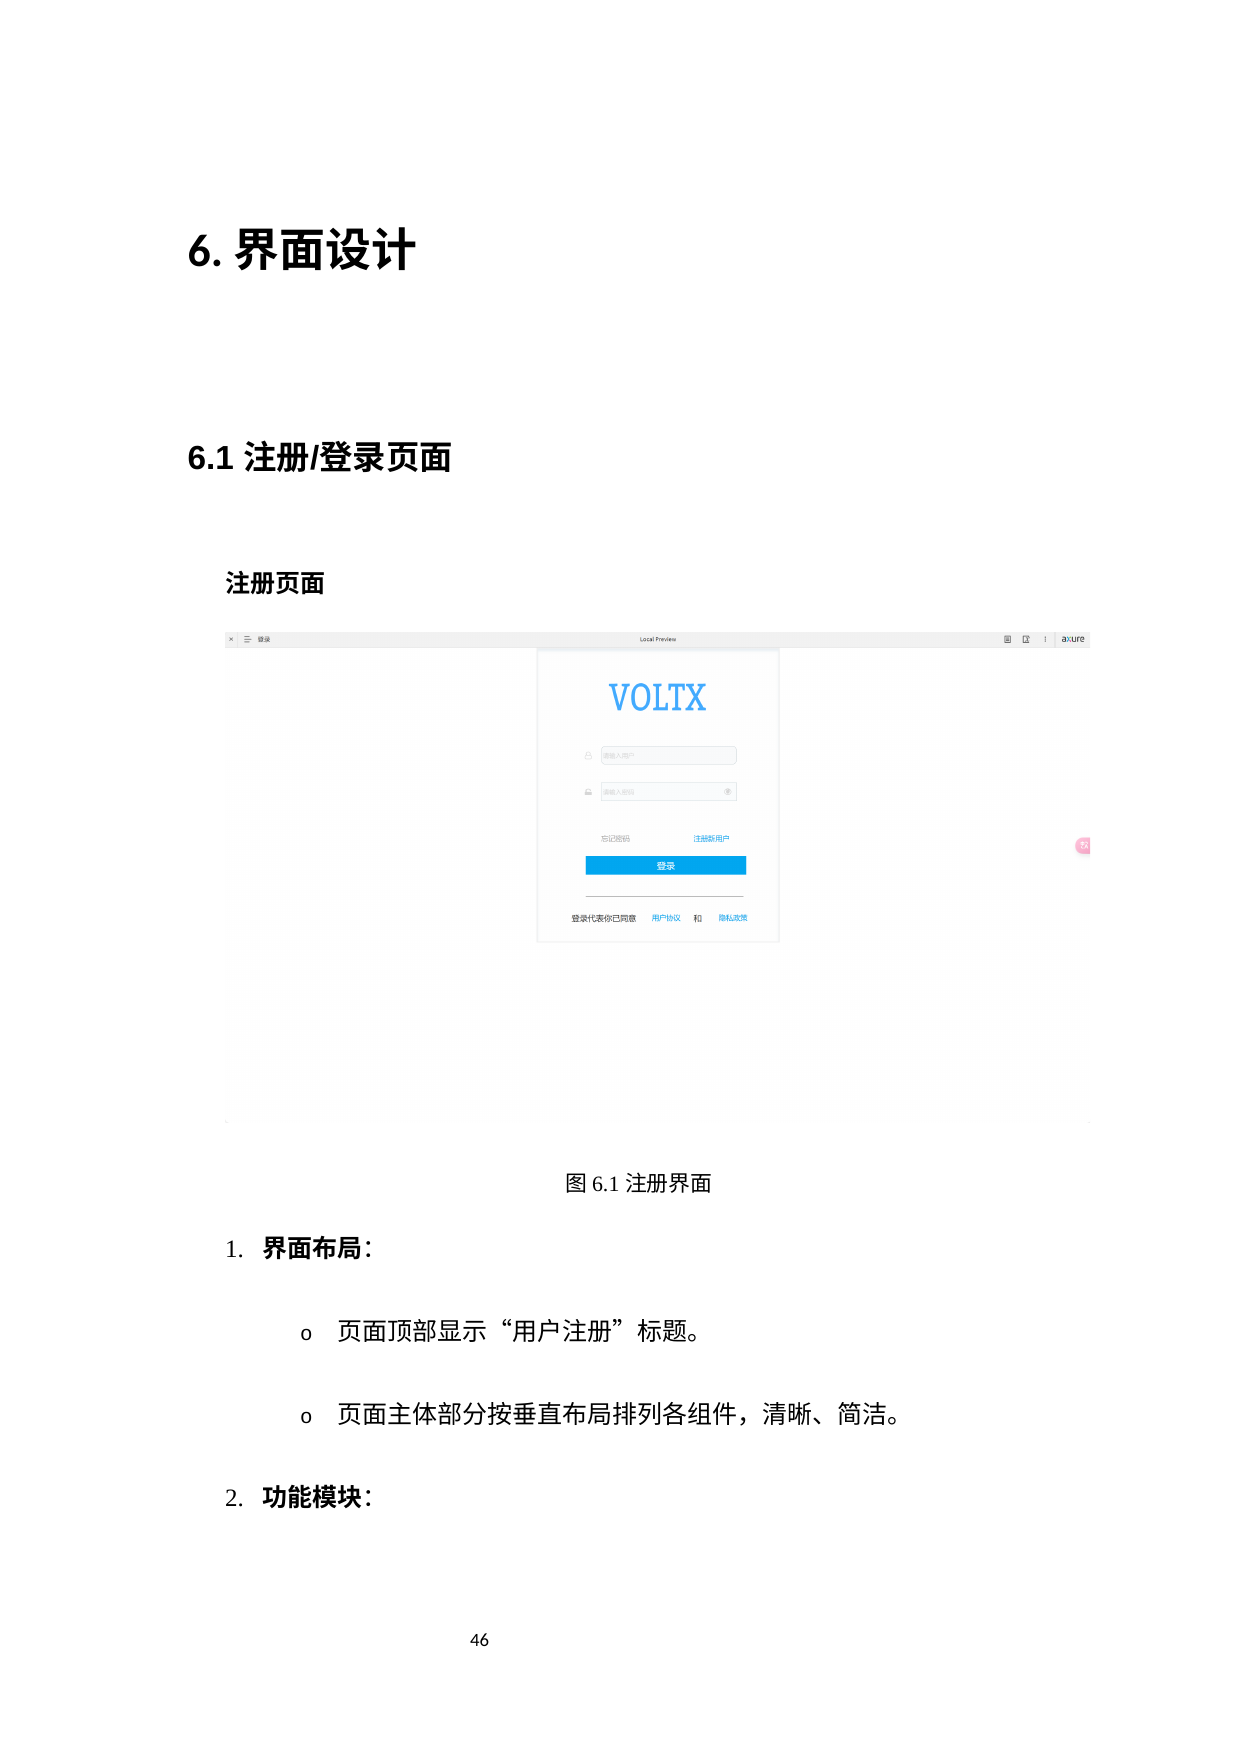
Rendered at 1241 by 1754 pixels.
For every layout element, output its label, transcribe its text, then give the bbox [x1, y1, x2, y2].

list 页面顶部显示“用户注册”标题。 [300, 1297, 1053, 1362]
text 注册页面 [187, 549, 1053, 614]
subtitle 6.1 注册/登录页面 [187, 422, 1053, 487]
list 页面主体部分按垂直布局排列各组件，清晰、简洁。 [300, 1380, 1053, 1445]
list 功能模块： [225, 1463, 1053, 1528]
picture [225, 632, 1091, 1123]
subtitle 界面设计 [187, 197, 1053, 295]
list 界面布局： [225, 1214, 1053, 1279]
text 图6.1 注册界面 [187, 1165, 1053, 1198]
